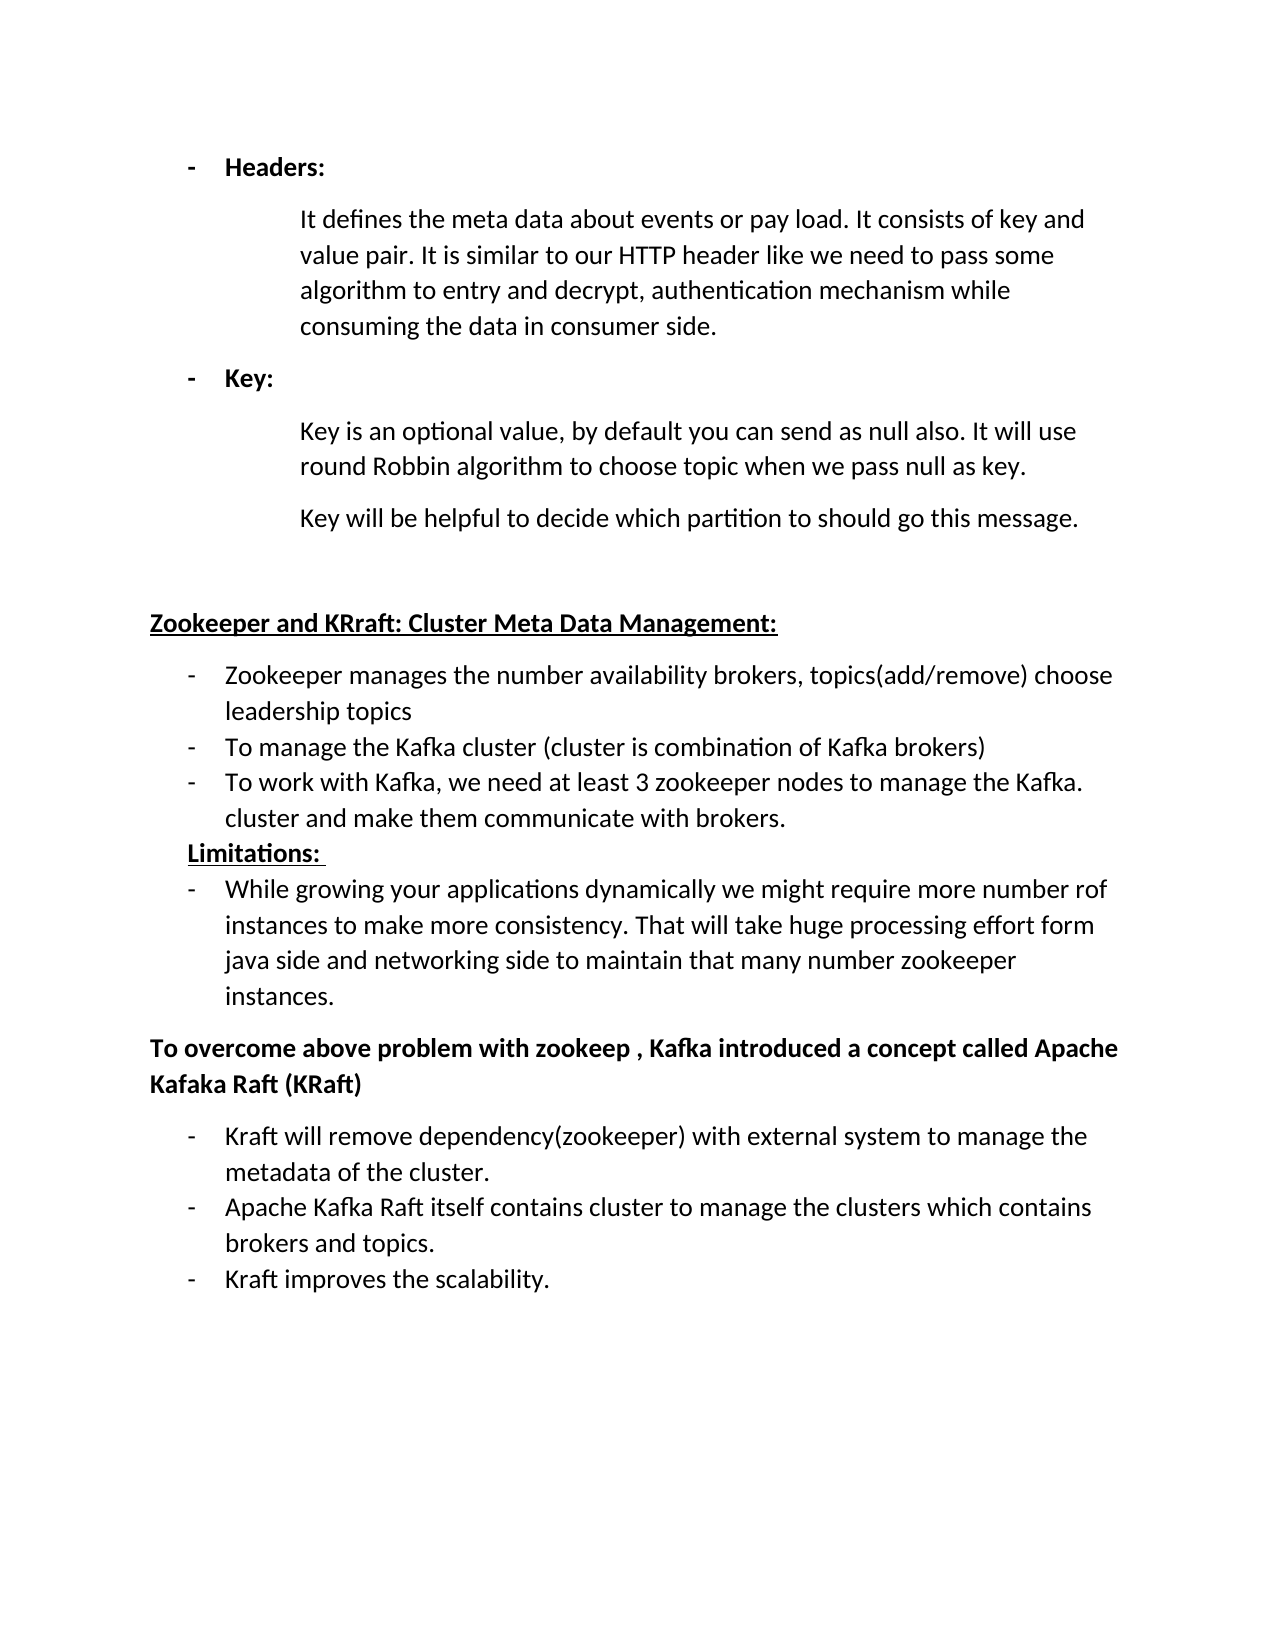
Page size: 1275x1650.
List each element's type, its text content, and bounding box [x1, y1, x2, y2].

text Key will be helpful to decide which partition to should go this message. [300, 502, 1125, 535]
text Key is an optional value, by default you can send as null also. It will use round Robbin algorithm to choose topic when we pass null as key. [300, 414, 1125, 482]
list Limitations: [187, 837, 1125, 870]
list Headers: [187, 150, 1125, 183]
list Apache Kafka Raft itself contains cluster to manage the clusters which contains brokers and topics. [187, 1191, 1125, 1259]
list To work with Kafka, we need at least 3 zookeeper nodes to manage the Kafka. cluster and make them communicate with brokers. [187, 765, 1125, 834]
text Zookeeper and KRraft: Cluster Meta Data Management: [150, 606, 1125, 639]
list Zookeeper manages the number availability brokers, topics(add/remove) choose leadership topics [187, 658, 1125, 727]
list While growing your applications dynamically we might require more number rof instances to make more consistency. That will take huge processing effort form java side and networking side to maintain that many number zookeeper instances. [187, 872, 1125, 1012]
text It defines the meta data about events or pay load. It consists of key and value pair. It is similar to our HTTP header like we need to pass some algorithm to entry and decrypt, authentication mechanism while consuming the data in consumer side. [300, 202, 1125, 342]
list Kraft will remove dependency(zookeeper) with external system to manage the metadata of the cluster. [187, 1119, 1125, 1188]
text To overcome above problem with zookeep , Kafka introduced a concept called Apache Kafaka Raft (KRaft) [150, 1031, 1125, 1100]
list Kraft improves the scalability. [187, 1262, 1125, 1295]
list Key: [187, 361, 1125, 394]
list To manage the Kafka cluster (cluster is combination of Kafka brokers) [187, 730, 1125, 763]
